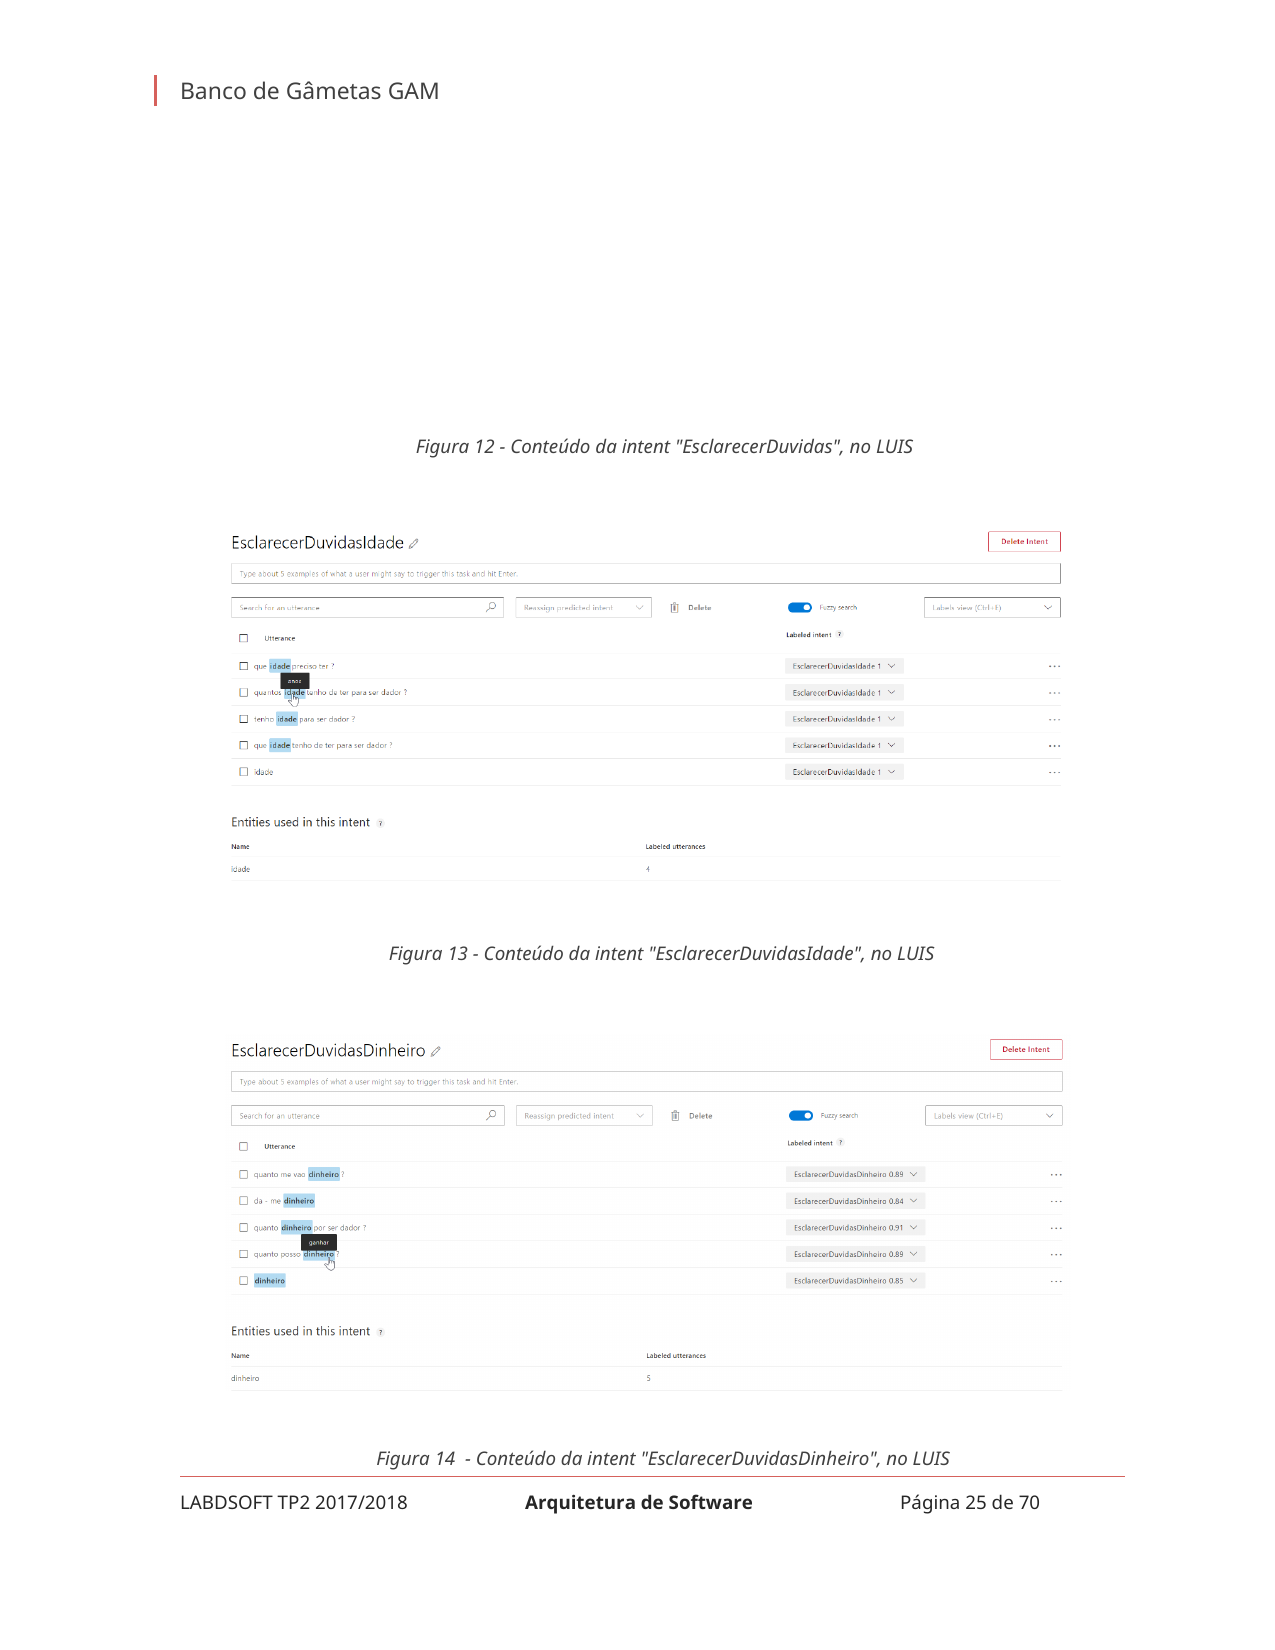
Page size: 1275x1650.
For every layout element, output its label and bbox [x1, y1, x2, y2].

picture [224, 1034, 1071, 1391]
picture [224, 523, 1068, 883]
